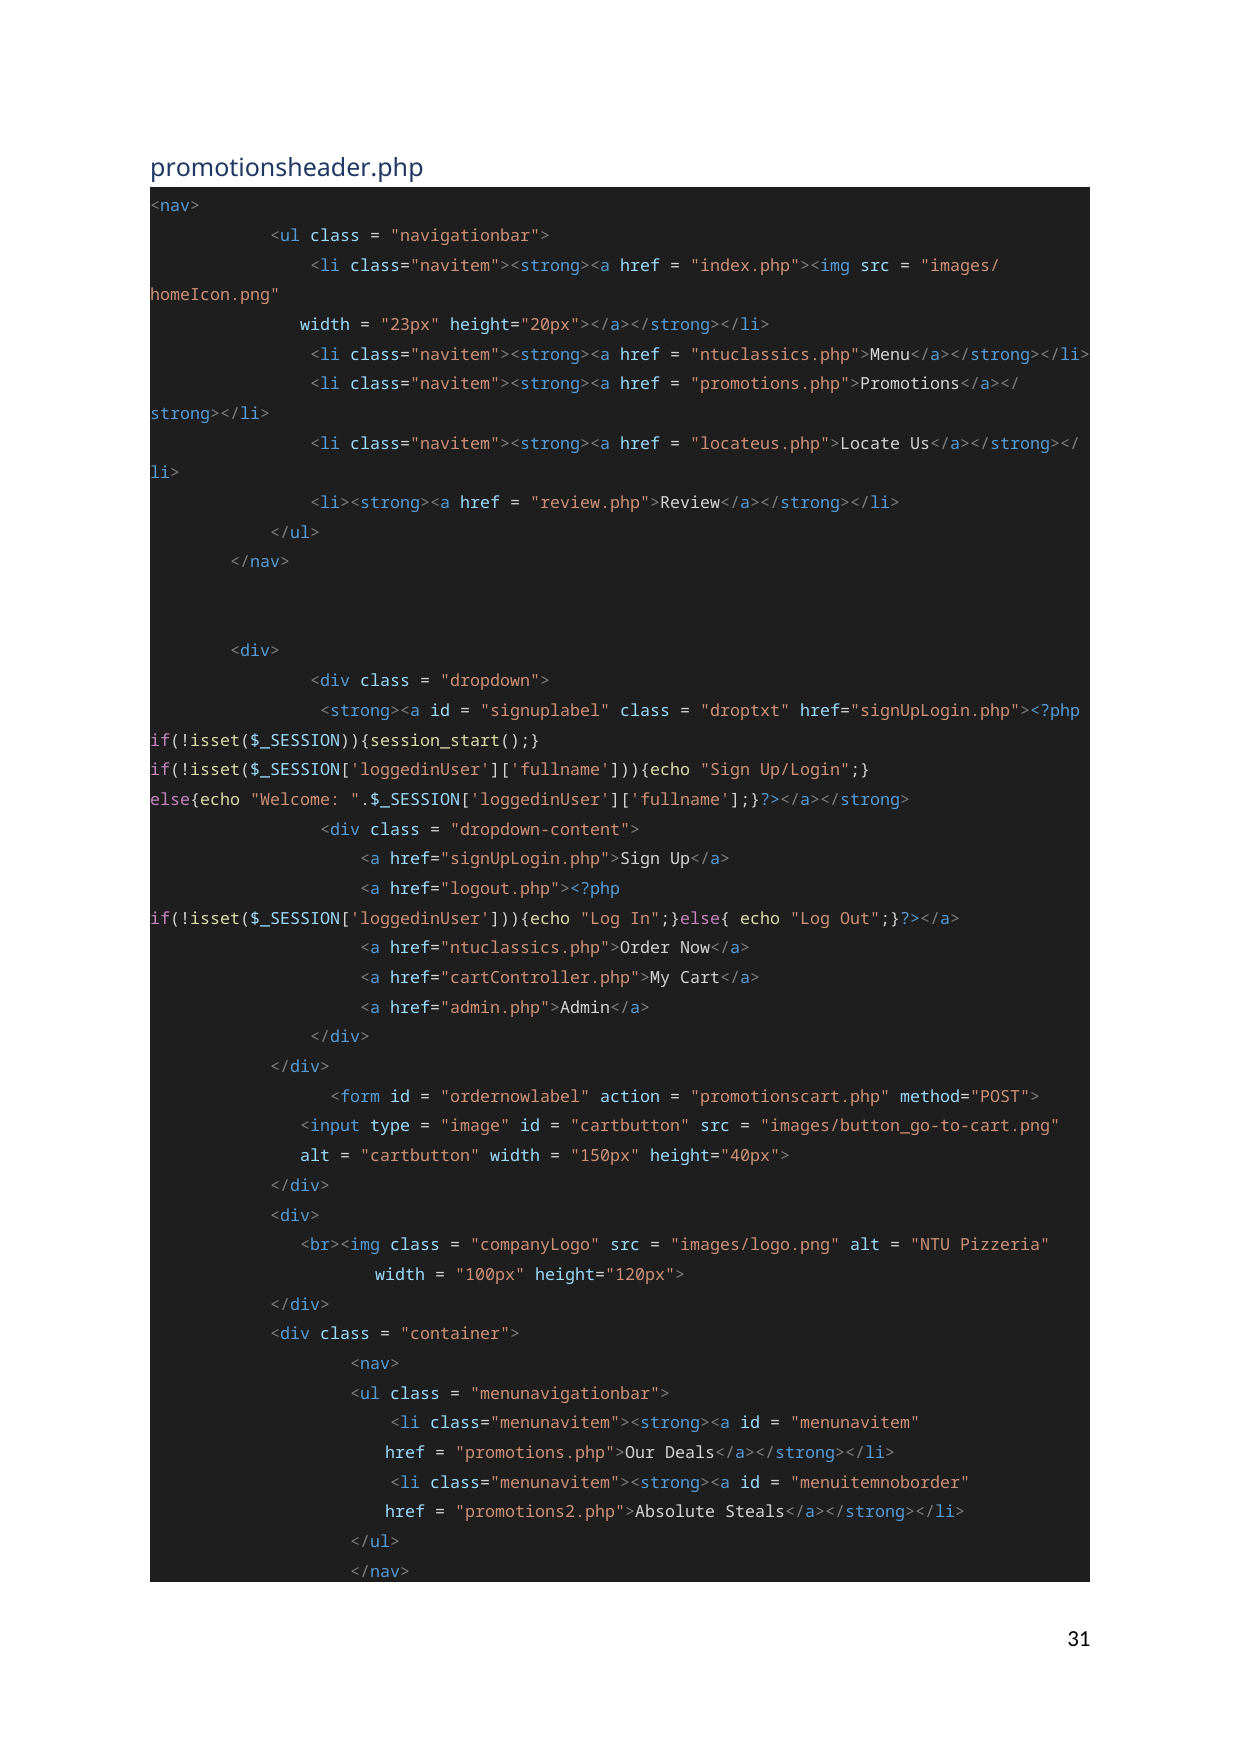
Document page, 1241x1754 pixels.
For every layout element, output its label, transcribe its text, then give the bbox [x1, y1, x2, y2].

text <a href="cartController.php">My Cart</a> [150, 959, 1090, 988]
text if(!isset($_SESSION)){session_start();} [150, 721, 1090, 751]
text </div> [150, 1166, 1090, 1196]
text <ul class = "menunavigationbar"> [150, 1374, 1090, 1404]
text </div> [150, 1048, 1090, 1077]
text href = "promotions.php">Our Deals</a></strong></li> [150, 1434, 1090, 1463]
text <li class="navitem"><strong><a href = "ntuclassics.php">Menu</a></strong></li> [150, 335, 1090, 365]
text </nav> [150, 1552, 1090, 1582]
text <div class = "dropdown-content"> [150, 810, 1090, 840]
text href = "promotions2.php">Absolute Steals</a></strong></li> [150, 1493, 1090, 1523]
text <div> [150, 1196, 1090, 1226]
text <strong><a id = "signuplabel" class = "droptxt" href="signUpLogin.php"><?php [150, 691, 1090, 721]
text <input type = "image" id = "cartbutton" src = "images/button_go-to-cart.png" [150, 1107, 1090, 1137]
text </nav> [150, 543, 1090, 573]
subtitle promotionsheader.php [150, 150, 1090, 184]
text </div> [150, 1285, 1090, 1315]
text <li class="menunavitem"><strong><a id = "menunavitem" [150, 1404, 1090, 1434]
text <div class = "dropdown"> [150, 662, 1090, 691]
text width = "23px" height="20px"></a></strong></li> [150, 306, 1090, 335]
text <li class="navitem"><strong><a href = "index.php"><img src = "images/homeIcon.png" [150, 246, 1090, 306]
text <a href="logout.php"><?php [150, 869, 1090, 899]
text </div> [150, 1018, 1090, 1048]
text <div> [150, 632, 1090, 662]
text <nav> [150, 187, 1090, 216]
text if(!isset($_SESSION['loggedinUser'])){echo "Log In";}else{ echo "Log Out";}?></a> [150, 899, 1090, 929]
text width = "100px" height="120px"> [150, 1256, 1090, 1285]
text <form id = "ordernowlabel" action = "promotionscart.php" method="POST"> [150, 1077, 1090, 1107]
text </ul> [150, 1523, 1090, 1552]
text <li class="navitem"><strong><a href = "locateus.php">Locate Us</a></strong></li> [150, 424, 1090, 484]
text <li><strong><a href = "review.php">Review</a></strong></li> [150, 484, 1090, 513]
text alt = "cartbutton" width = "150px" height="40px"> [150, 1137, 1090, 1166]
text if(!isset($_SESSION['loggedinUser']['fullname'])){echo "Sign Up/Login";} [150, 751, 1090, 781]
text <li class="menunavitem"><strong><a id = "menuitemnoborder" [150, 1463, 1090, 1493]
text else{echo "Welcome: ".$_SESSION['loggedinUser']['fullname'];}?></a></strong> [150, 781, 1090, 810]
text <a href="admin.php">Admin</a> [150, 988, 1090, 1018]
text <nav> [150, 1344, 1090, 1374]
text <li class="navitem"><strong><a href = "promotions.php">Promotions</a></strong></li> [150, 365, 1090, 424]
text <br><img class = "companyLogo" src = "images/logo.png" alt = "NTU Pizzeria" [150, 1226, 1090, 1256]
text <a href="ntuclassics.php">Order Now</a> [150, 929, 1090, 959]
text <div class = "container"> [150, 1315, 1090, 1344]
text <ul class = "navigationbar"> [150, 216, 1090, 246]
text </ul> [150, 513, 1090, 543]
text <a href="signUpLogin.php">Sign Up</a> [150, 840, 1090, 869]
